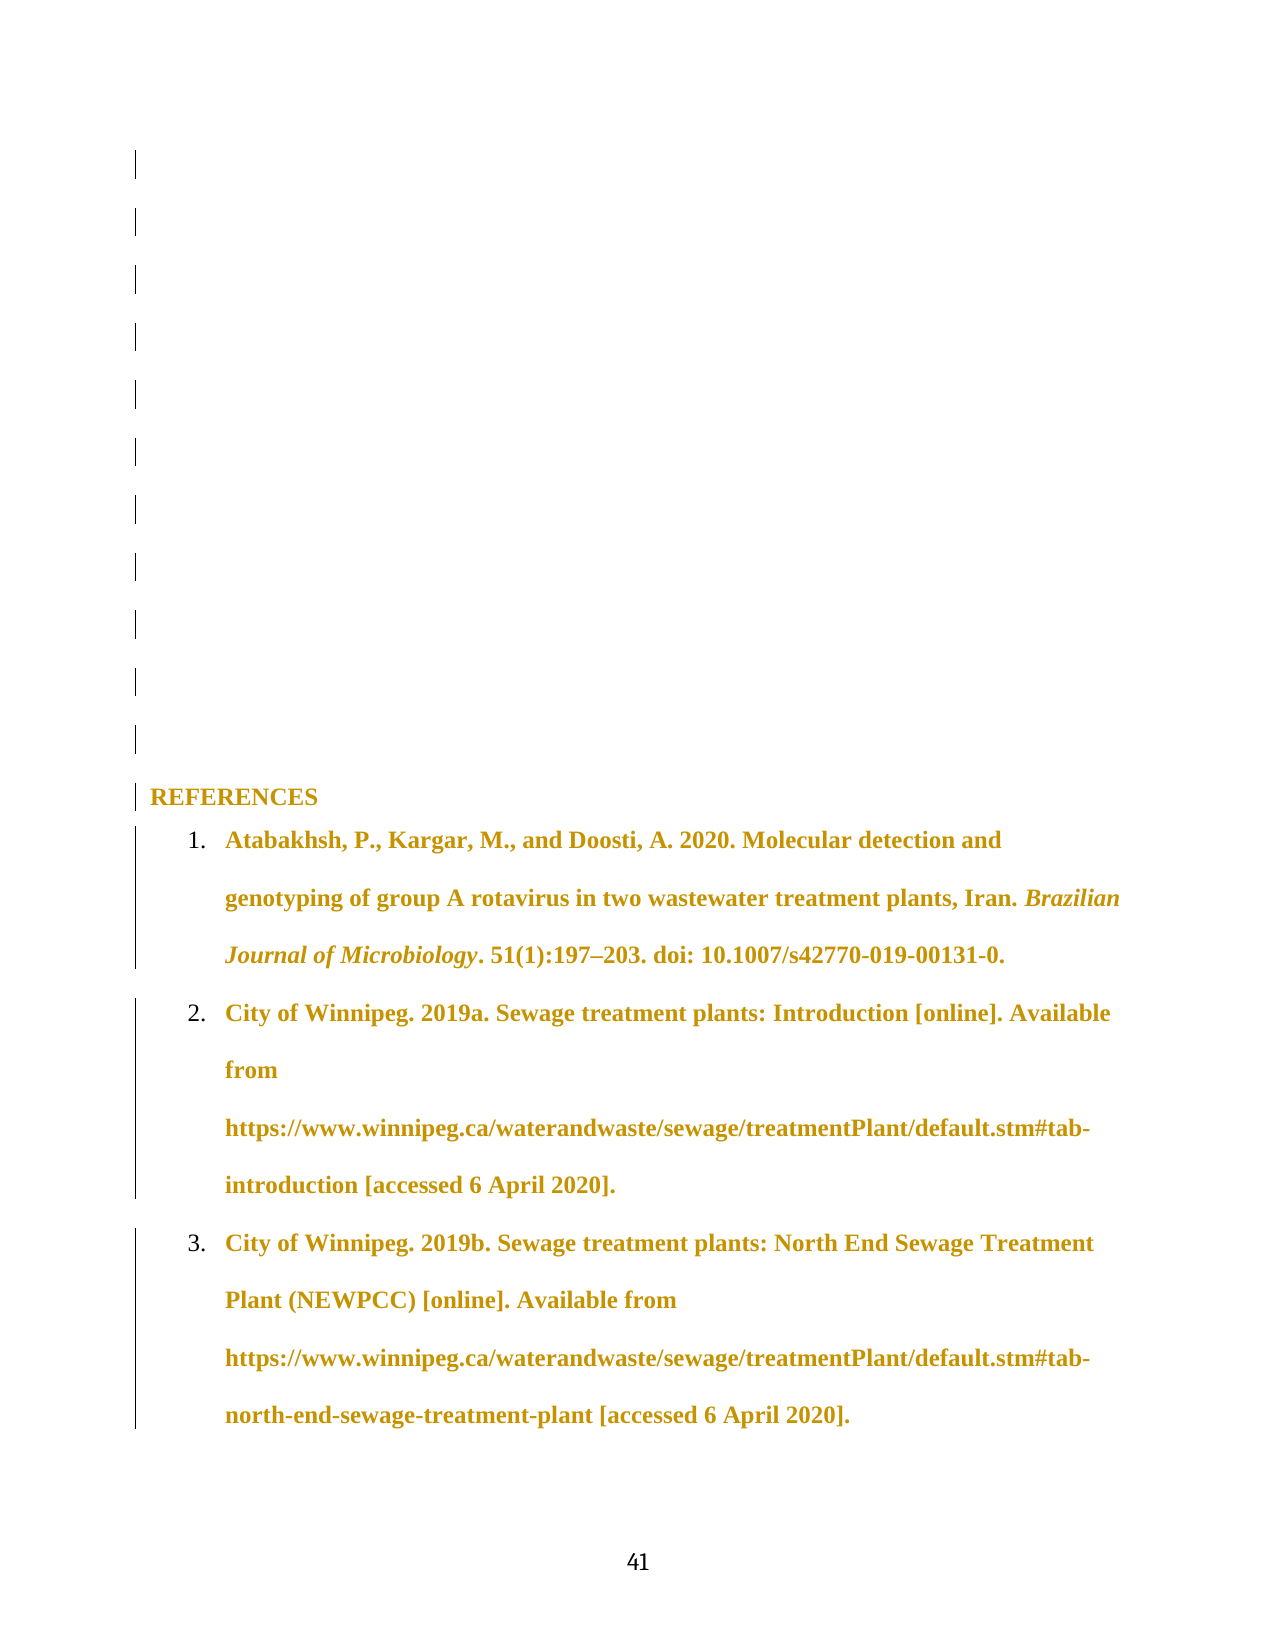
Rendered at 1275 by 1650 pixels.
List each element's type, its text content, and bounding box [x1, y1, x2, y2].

text REFERENCES [150, 782, 1125, 811]
list City of Winnipeg. 2019b. Sewage treatment plants: North End Sewage Treatment Plant (NEWPCC) [online]. Available from https://www.winnipeg.ca/waterandwaste/sewage/treatmentPlant/default.stm#tab-north-end-sewage-treatment-plant [accessed 6 April 2020]. [187, 1228, 1125, 1429]
list City of Winnipeg. 2019a. Sewage treatment plants: Introduction [online]. Available from https://www.winnipeg.ca/waterandwaste/sewage/treatmentPlant/default.stm#tab-introduction [accessed 6 April 2020]. [187, 998, 1125, 1199]
list Atabakhsh, P., Kargar, M., and Doosti, A. 2020. Molecular detection and genotyping of group A rotavirus in two wastewater treatment plants, Iran. Brazilian Journal of Microbiology. 51(1):197–203. doi: 10.1007/s42770-019-00131-0. [187, 826, 1125, 969]
